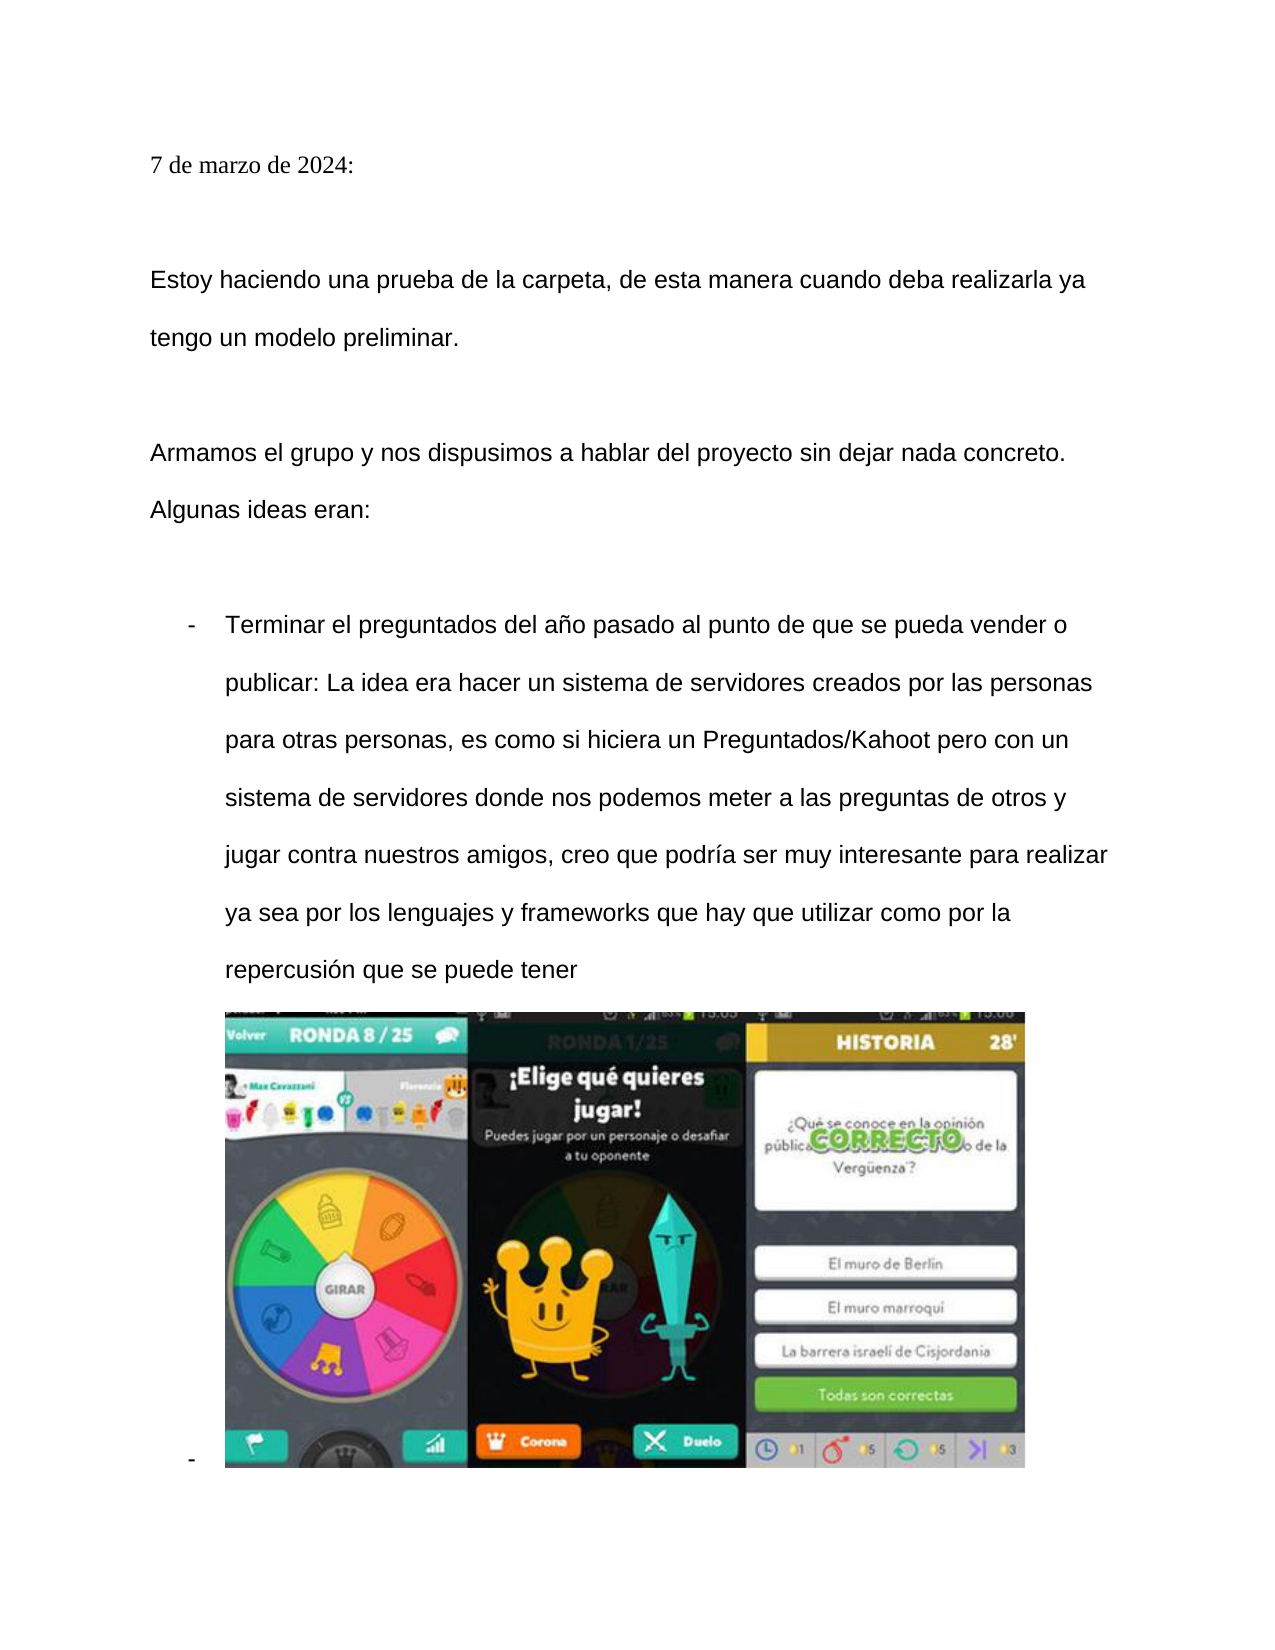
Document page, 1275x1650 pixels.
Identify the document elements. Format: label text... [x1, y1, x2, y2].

text Armamos el grupo y nos dispusimos a hablar del proyecto sin dejar nada concreto. Algunas ideas eran: [150, 437, 1125, 524]
list Terminar el preguntados del año pasado al punto de que se pueda vender o publicar: La idea era hacer un sistema de servidores creados por las personas para otras personas, es como si hiciera un Preguntados/Kahoot pero con un sistema de servidores donde nos podemos meter a las preguntas de otros y jugar contra nuestros amigos, creo que podría ser muy interesante para realizar ya sea por los lenguajes y frameworks que hay que utilizar como por la repercusión que se puede tener [187, 610, 1125, 984]
text 7 de marzo de 2024: [150, 150, 1125, 179]
text Estoy haciendo una prueba de la carpeta, de esta manera cuando deba realizarla ya tengo un modelo preliminar. [150, 265, 1125, 351]
picture [225, 1012, 1025, 1468]
